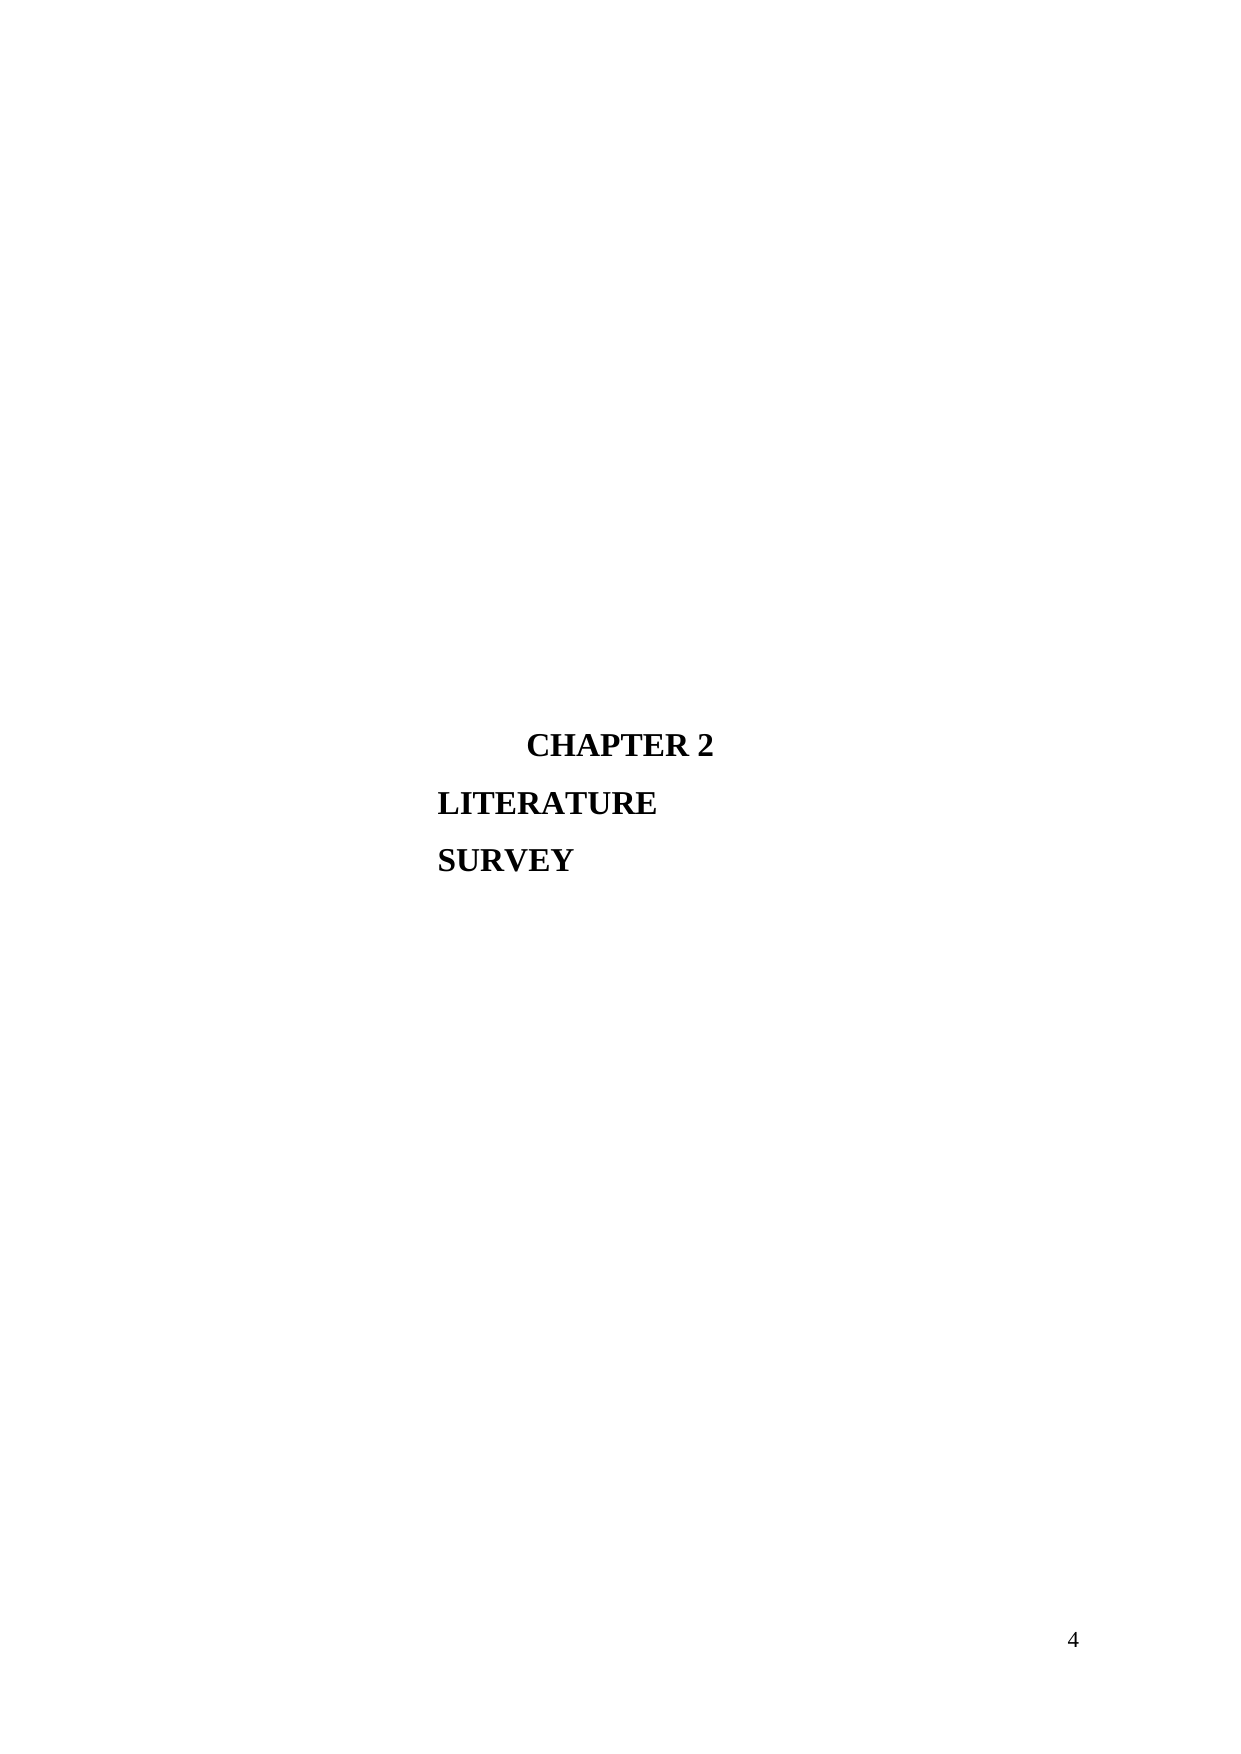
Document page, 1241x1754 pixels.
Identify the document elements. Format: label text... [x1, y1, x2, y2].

subtitle CHAPTER 2 LITERATURE SURVEY [437, 725, 803, 879]
